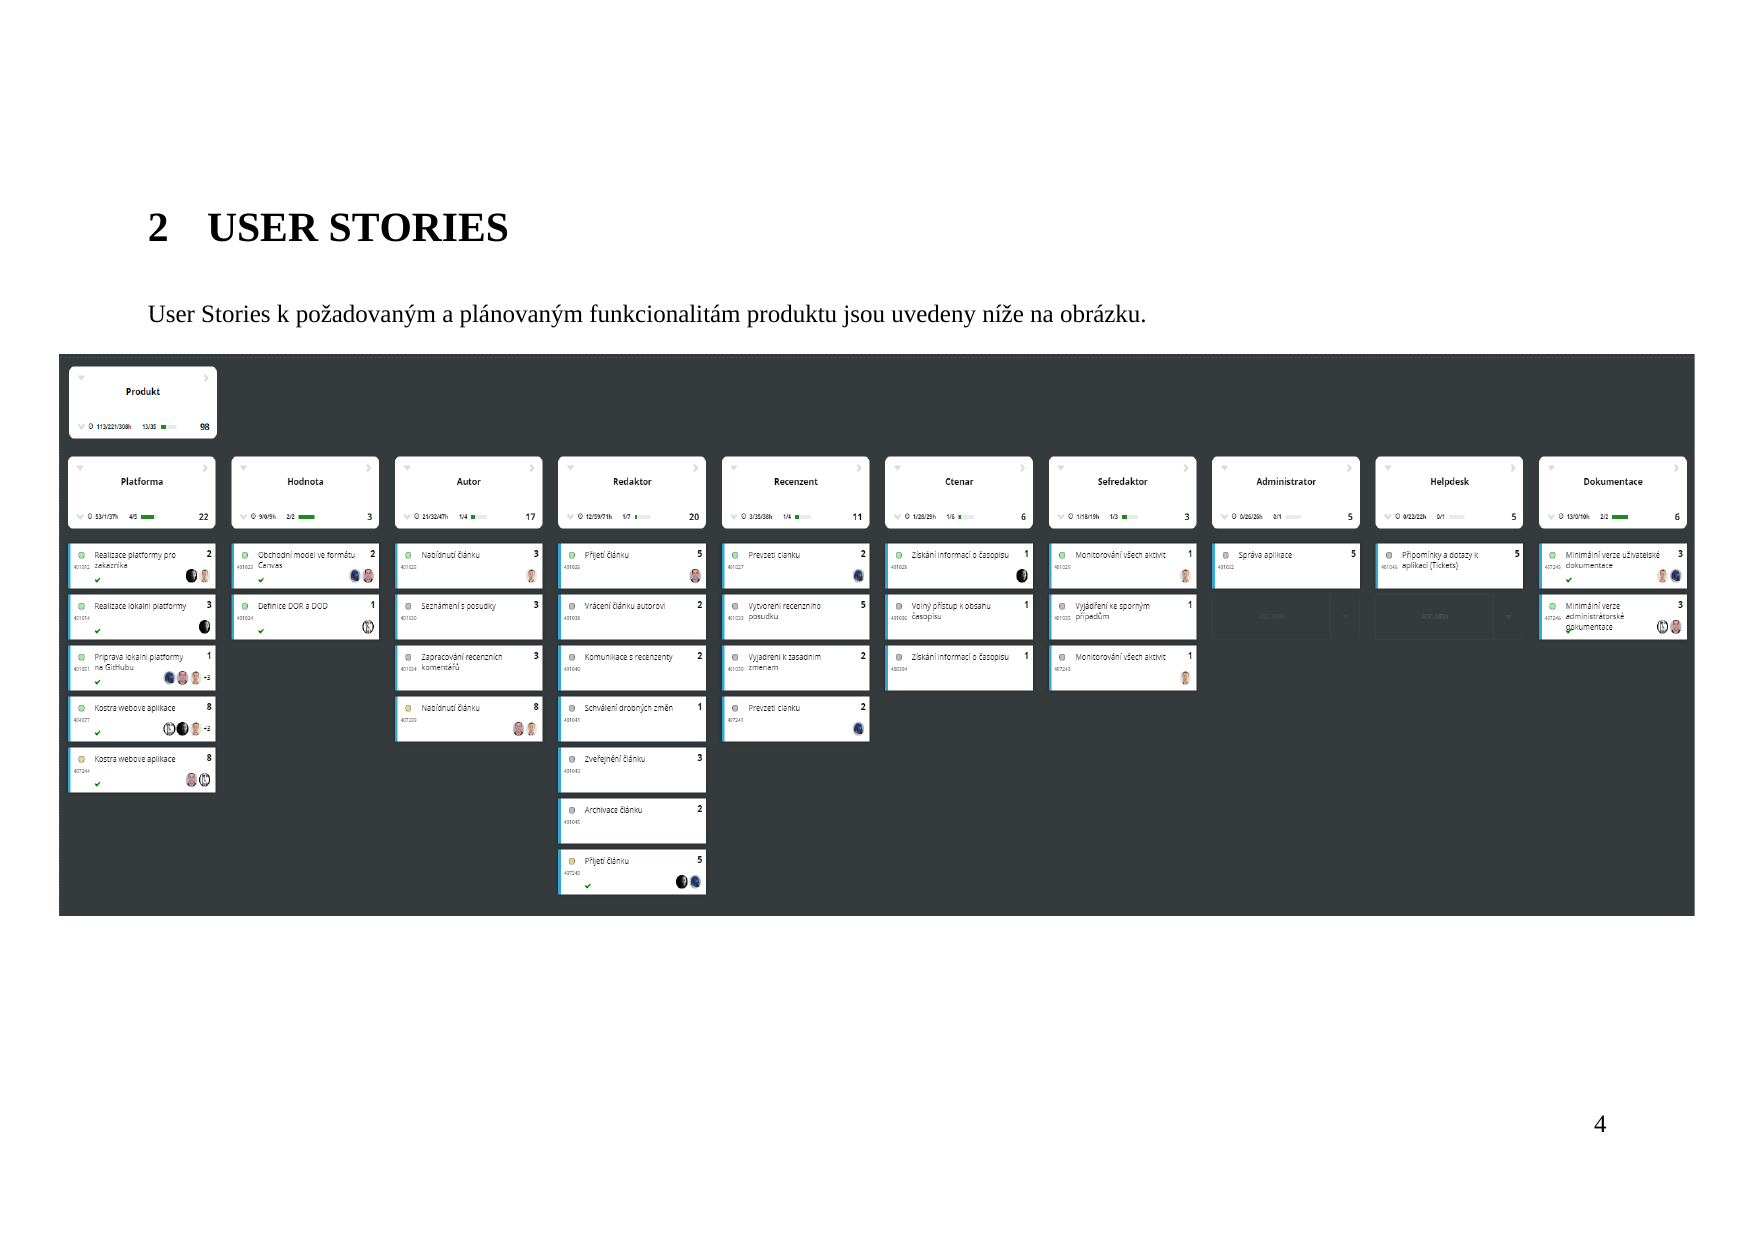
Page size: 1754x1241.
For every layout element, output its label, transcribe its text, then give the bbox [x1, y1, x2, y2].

picture [59, 354, 1695, 916]
text User Stories k požadovaným a plánovaným funkcionalitám produktu jsou uvedeny níže na obrázku. [148, 299, 1606, 328]
subtitle USER STORIES [148, 202, 1606, 250]
